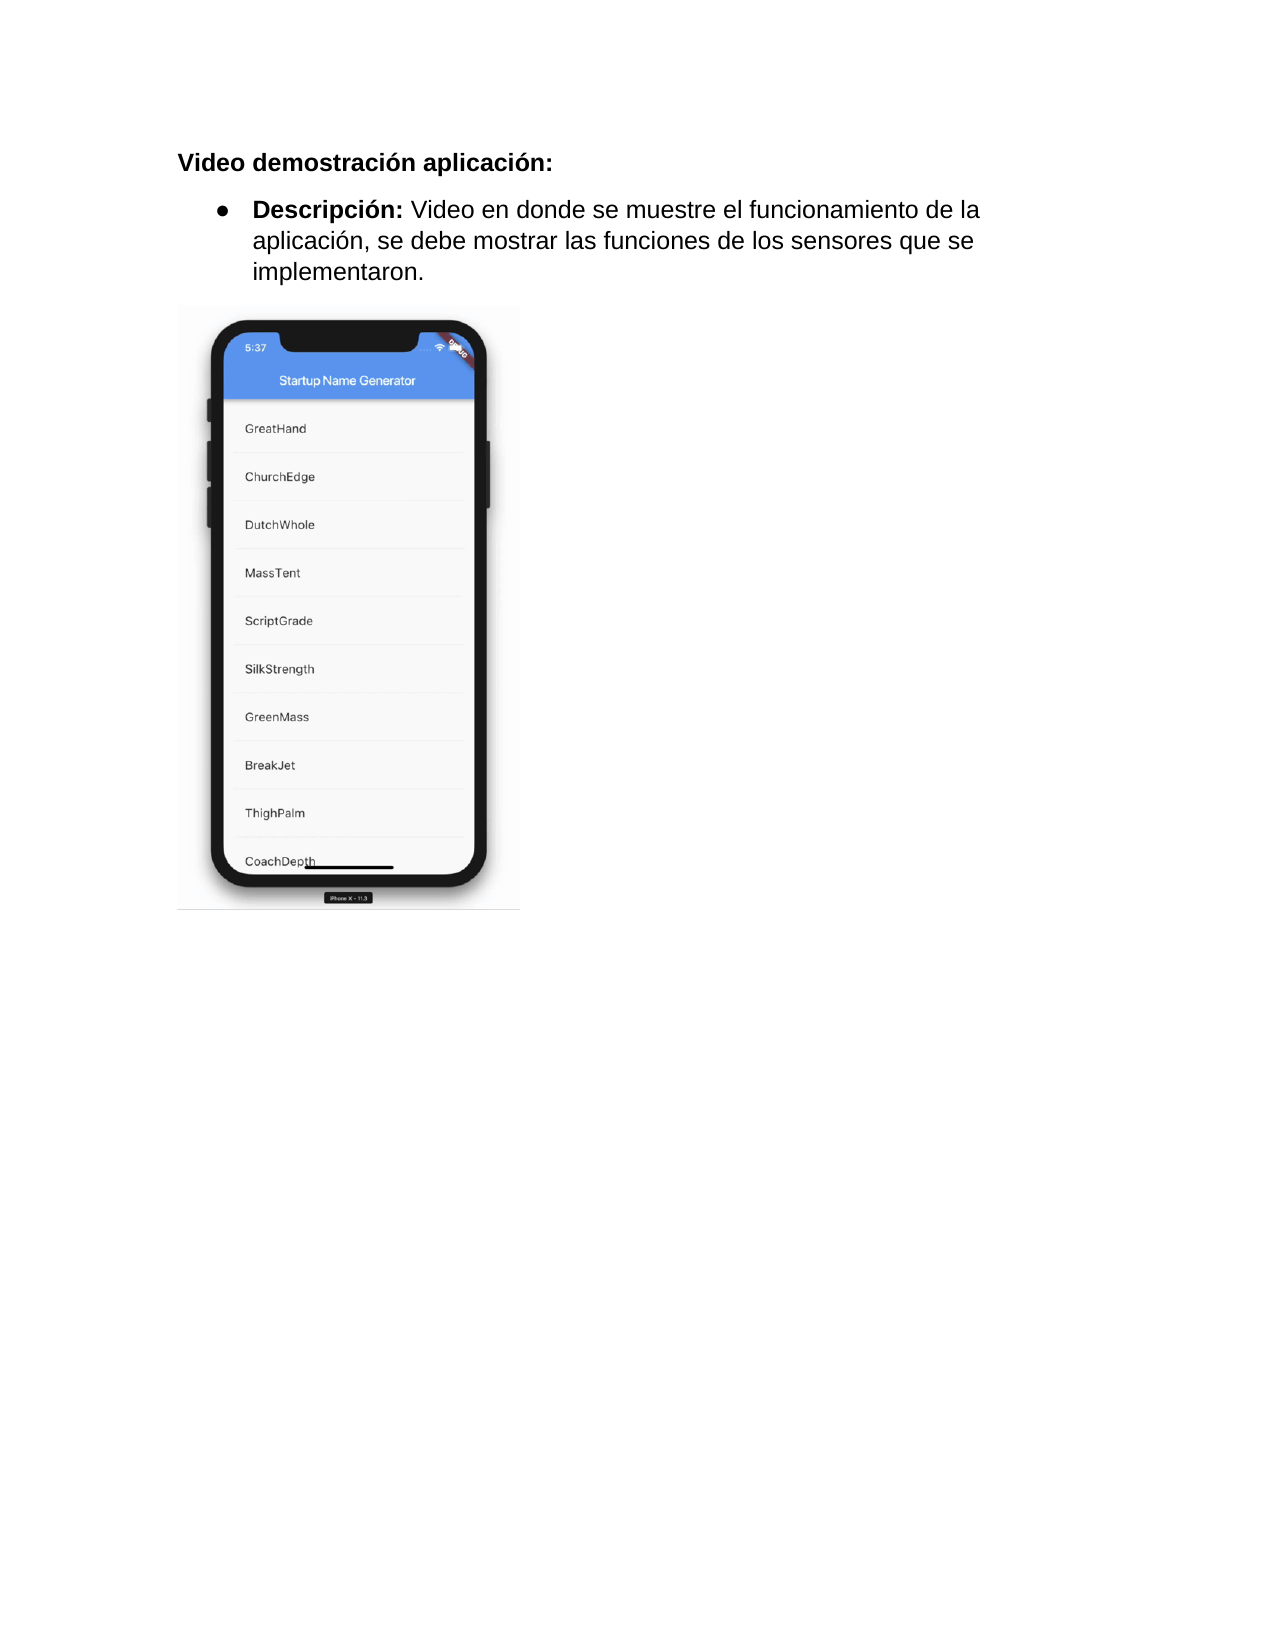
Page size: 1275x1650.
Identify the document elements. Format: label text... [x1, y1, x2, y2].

picture [177, 305, 520, 910]
text Video demostración aplicación: [177, 148, 1098, 176]
list Descripción: Video en donde se muestre el funcionamiento de la aplicación, se debe mostrar las funciones de los sensores que se implementaron. [215, 195, 1098, 286]
